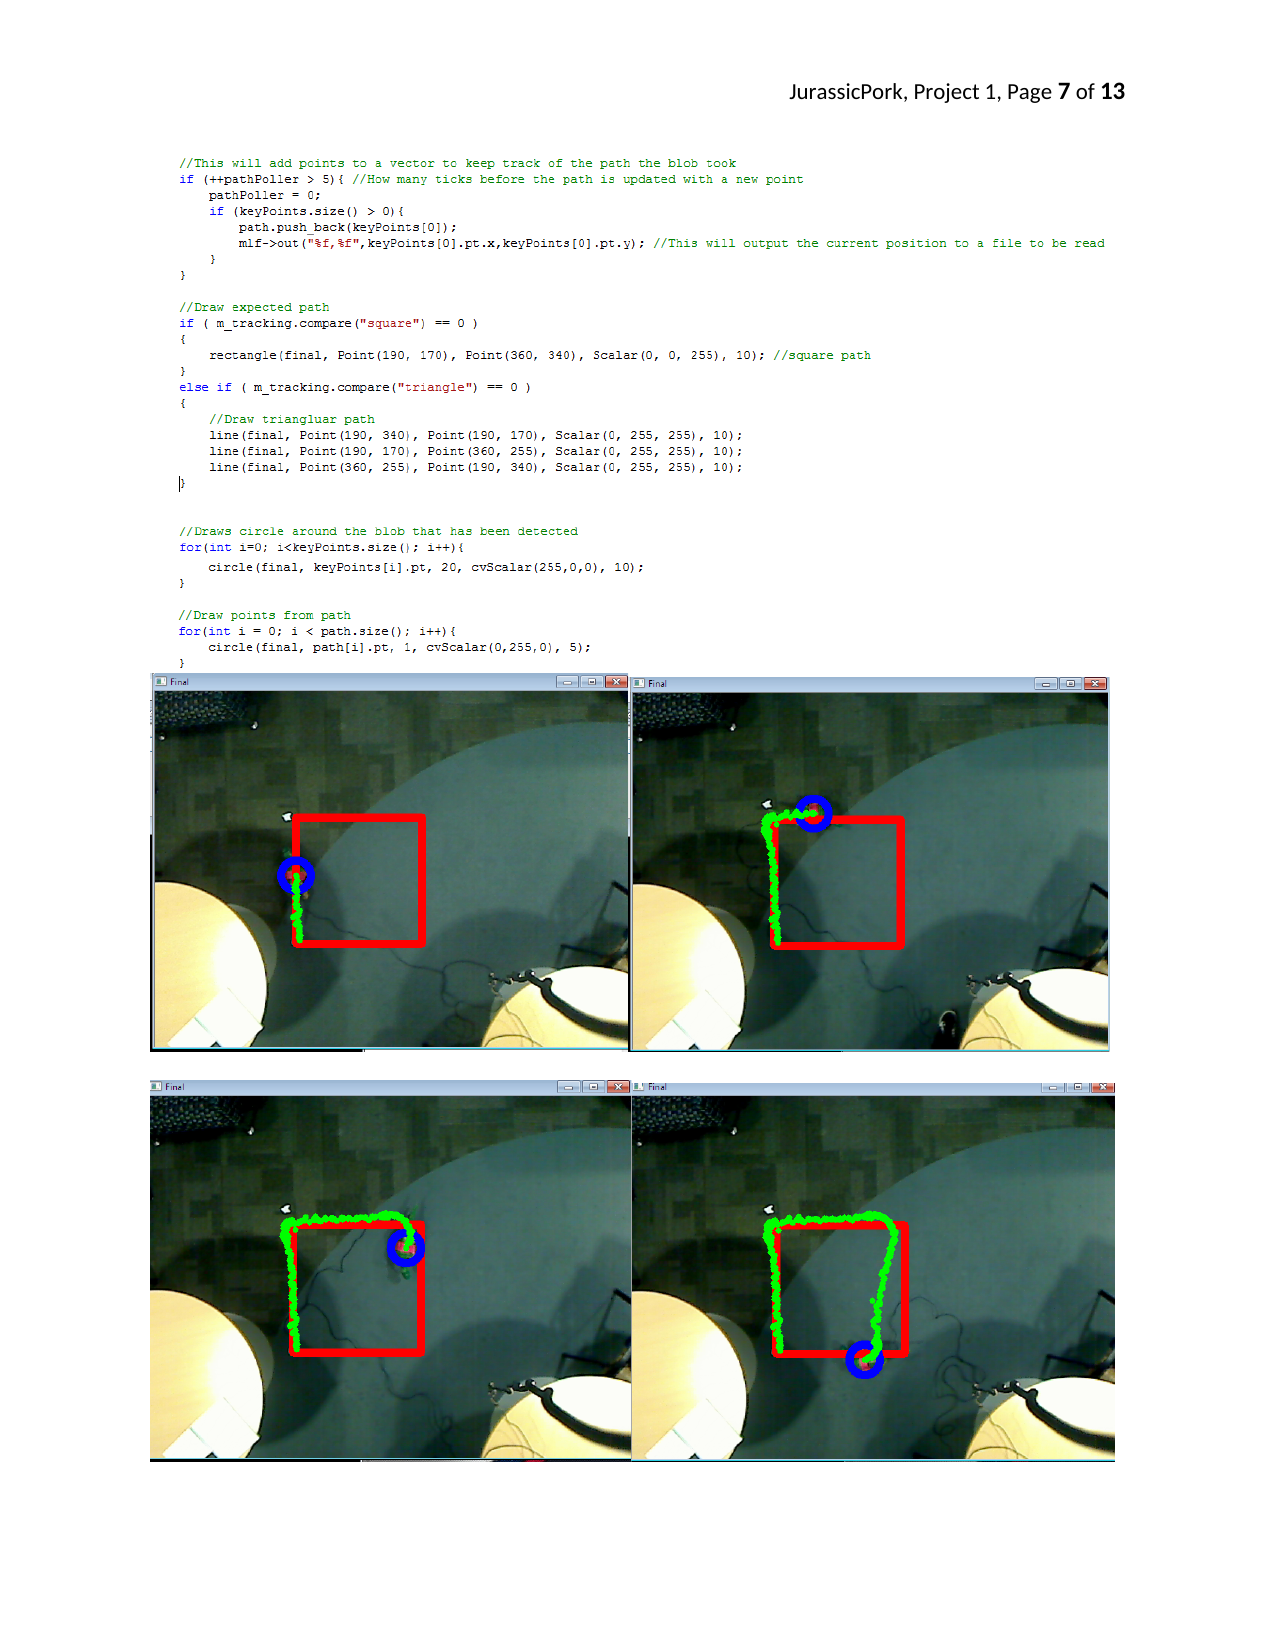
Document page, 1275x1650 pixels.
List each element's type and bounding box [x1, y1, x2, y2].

picture [150, 153, 1110, 1052]
picture [150, 1080, 1115, 1462]
